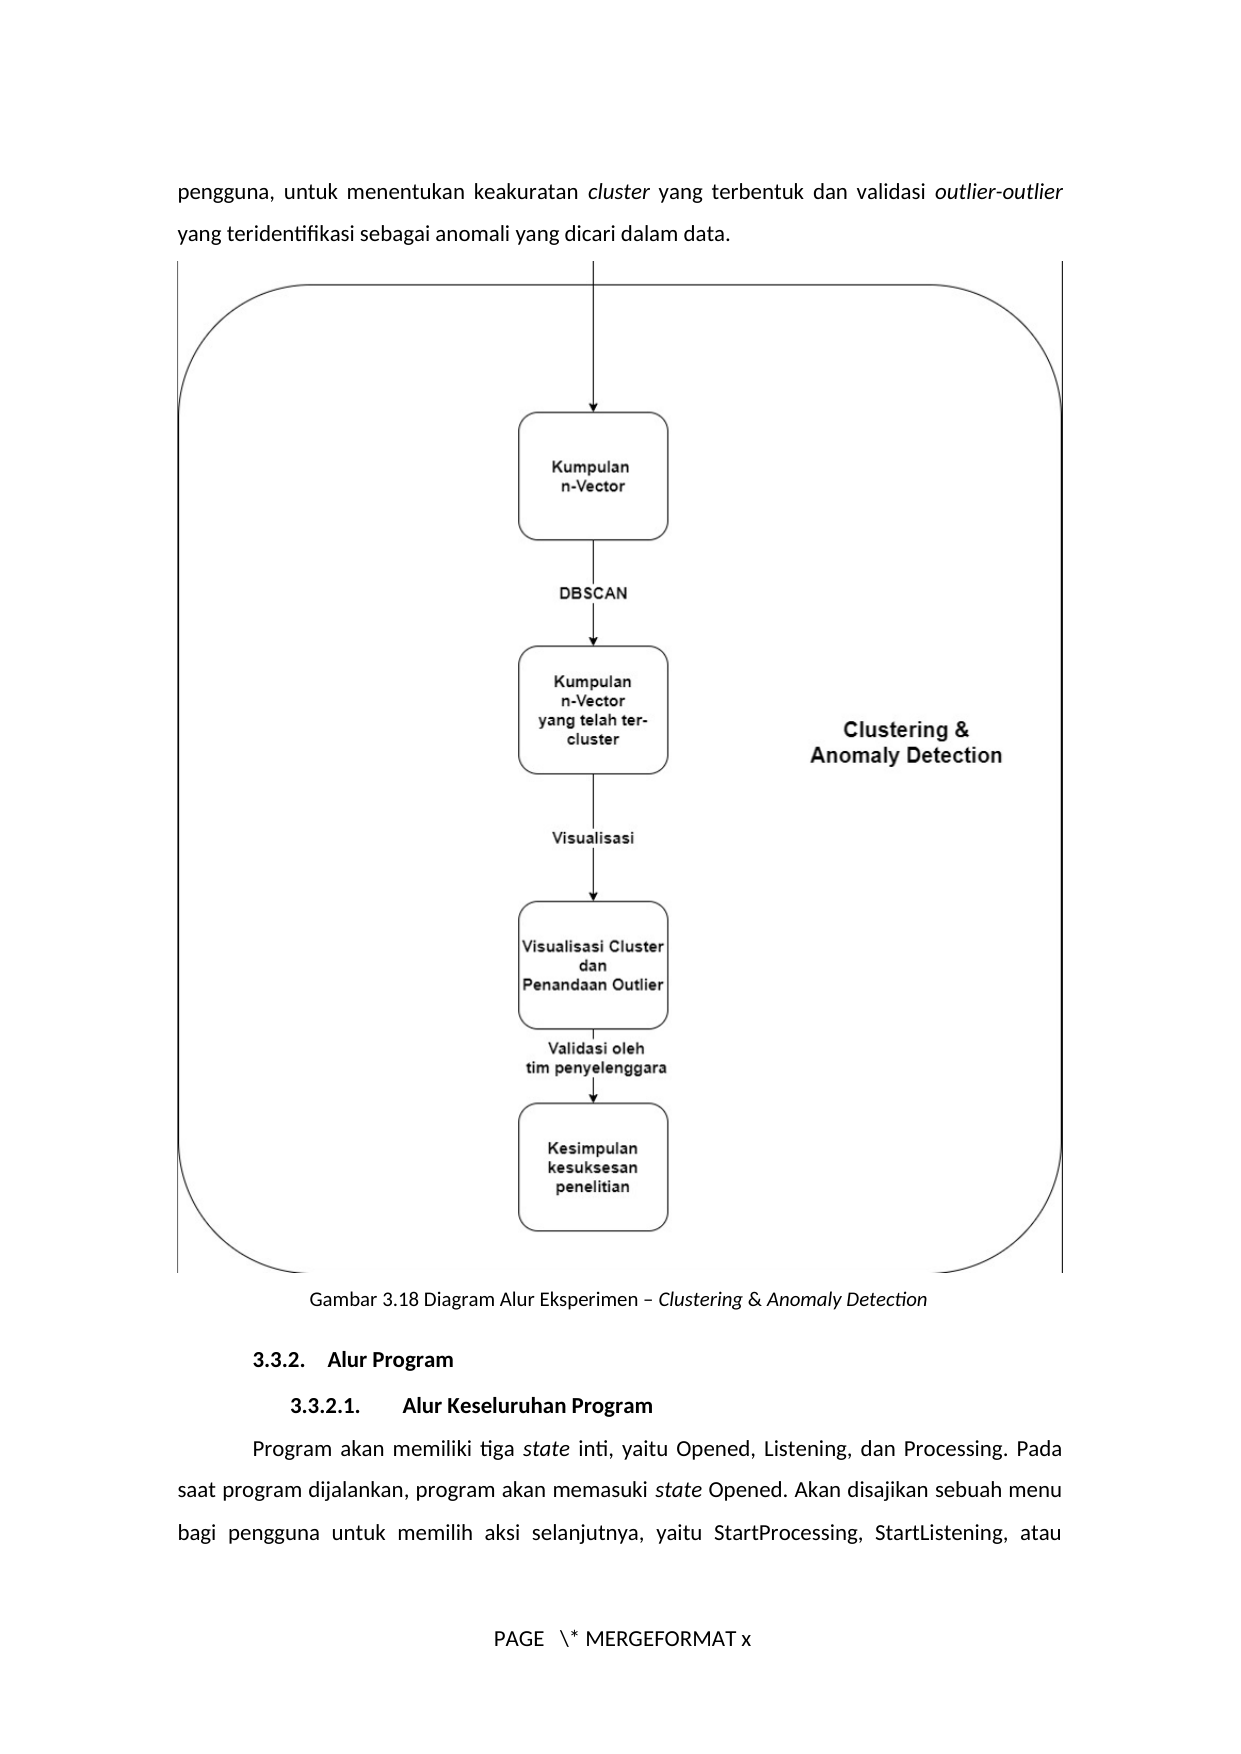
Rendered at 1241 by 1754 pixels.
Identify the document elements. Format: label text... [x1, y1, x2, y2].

subtitle Alur Keseluruhan Program [290, 1392, 1063, 1420]
subtitle Alur Program [252, 1346, 1063, 1373]
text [177, 177, 1063, 247]
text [177, 1434, 1063, 1546]
picture [177, 261, 1063, 1273]
